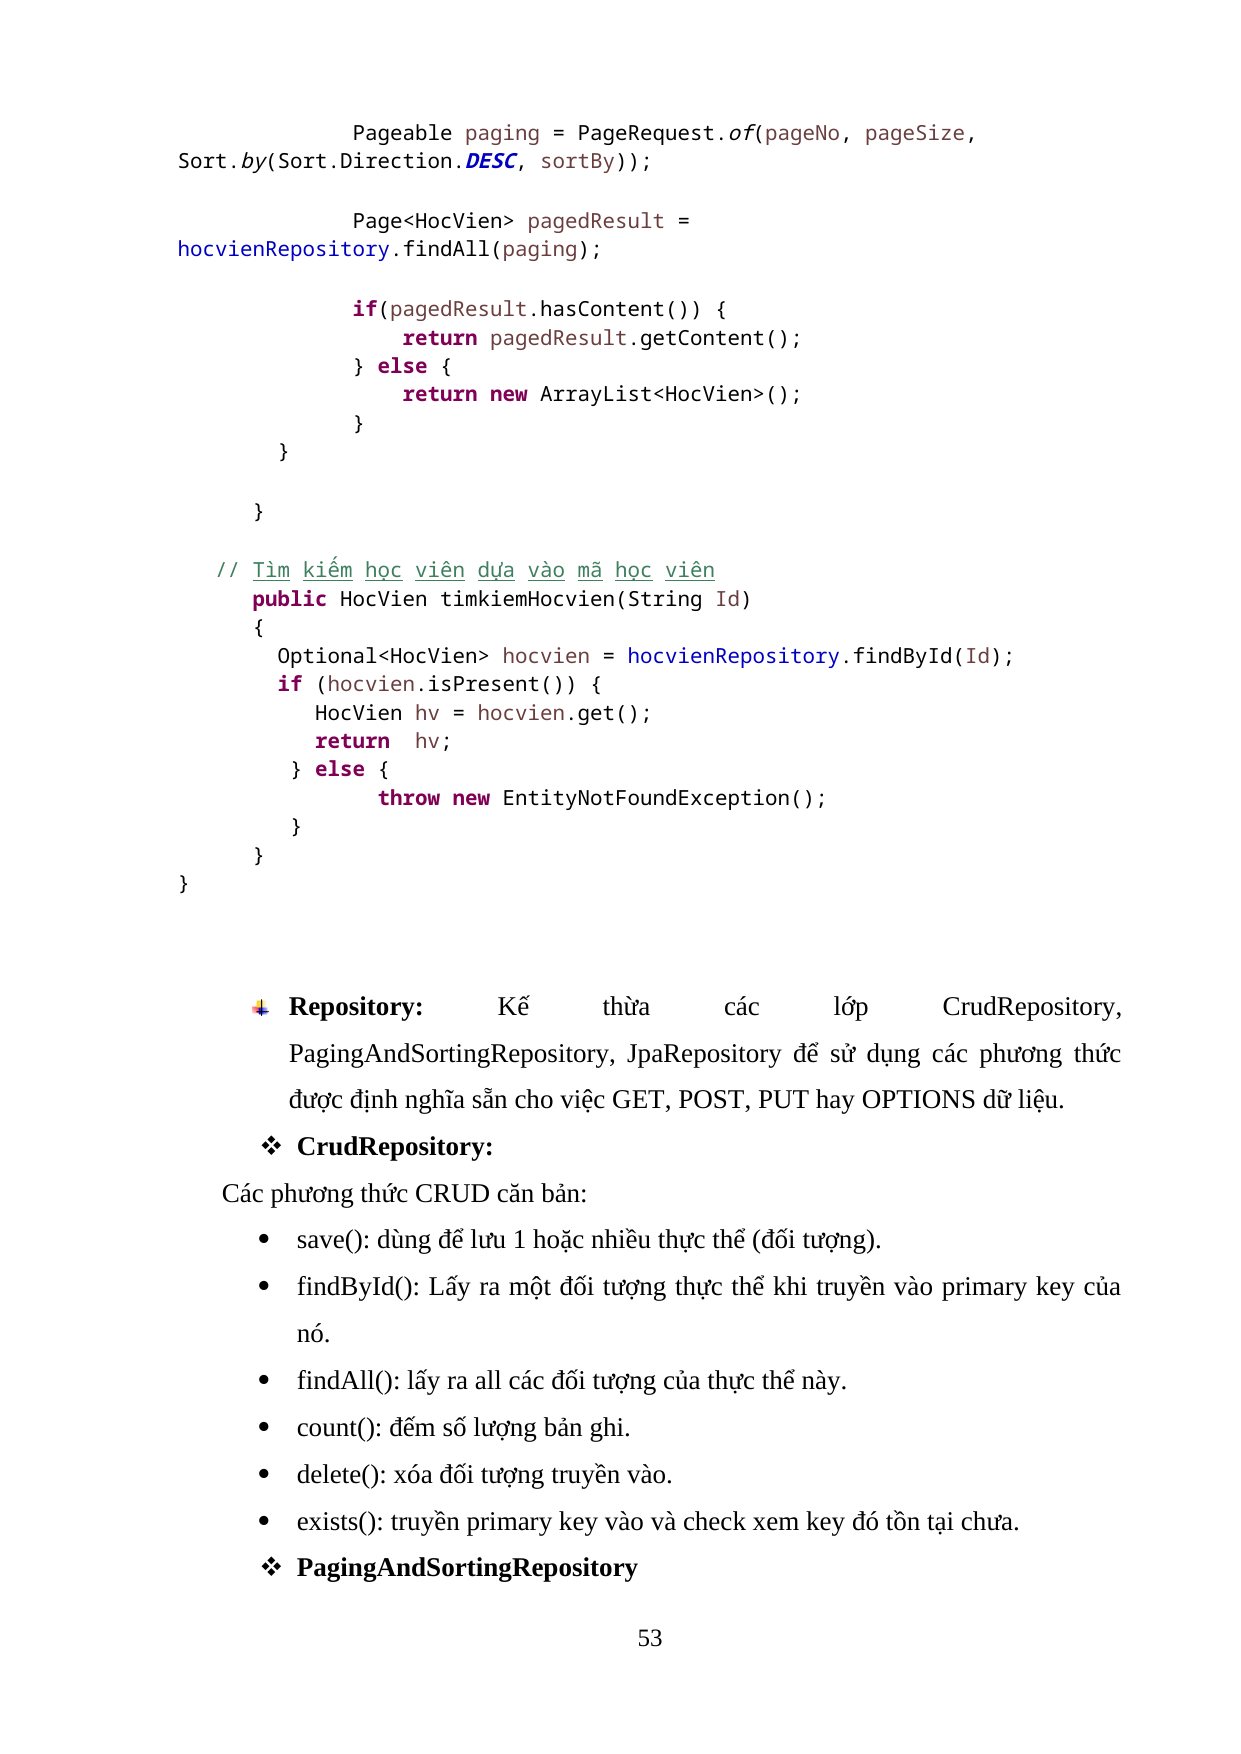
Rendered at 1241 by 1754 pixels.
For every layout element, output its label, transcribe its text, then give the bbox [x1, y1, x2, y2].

text } else { [177, 754, 1122, 783]
list findById(): Lấy ra một đối tượng thực thể khi truyền vào primary key của nó. [259, 1271, 1122, 1348]
text { [177, 612, 1122, 641]
list delete(): xóa đối tượng truyền vào. [259, 1458, 1122, 1489]
list Repository: Kế thừa các lớp CrudRepository, PagingAndSortingRepository, JpaRepository để sử dụng các phương thức được định nghĩa sẵn cho việc GET, POST, PUT hay OPTIONS dữ liệu. [251, 990, 1122, 1114]
text return new ArrayList<HocVien>(); [177, 379, 1122, 408]
list exists(): truyền primary key vào và check xem key đó tồn tại chưa. [259, 1504, 1122, 1536]
text } [177, 811, 1122, 840]
text if (hocvien.isPresent()) { [177, 669, 1122, 698]
text } [177, 868, 1122, 897]
text throw new EntityNotFoundException(); [177, 783, 1122, 811]
list count(): đếm số lượng bản ghi. [259, 1411, 1122, 1442]
list CrudRepository: [259, 1130, 1122, 1161]
text public HocVien timkiemHocvien(String Id) [177, 584, 1122, 612]
text // Tìm kiếm học viên dựa vào mã học viên [177, 556, 1122, 584]
list findAll(): lấy ra all các đối tượng của thực thể này. [259, 1364, 1122, 1395]
text Pageable paging = PageRequest.of(pageNo, pageSize, Sort.by(Sort.Direction.DESC, sortBy)); [177, 118, 1122, 175]
text Optional<HocVien> hocvien = hocvienRepository.findById(Id); [177, 641, 1122, 669]
text Các phương thức CRUD căn bản: [177, 1177, 1122, 1208]
text } else { [177, 351, 1122, 379]
text } [177, 436, 1122, 465]
list PagingAndSortingRepository [259, 1551, 1122, 1583]
text HocVien hv = hocvien.get(); [177, 698, 1122, 726]
text Page<HocVien> pagedResult = hocvienRepository.findAll(paging); [177, 206, 1122, 263]
text return pagedResult.getContent(); [177, 323, 1122, 351]
text } [177, 496, 1122, 524]
text if(pagedResult.hasContent()) { [177, 294, 1122, 323]
text } [177, 408, 1122, 436]
text } [177, 840, 1122, 868]
text return hv; [177, 726, 1122, 754]
picture [252, 998, 269, 1016]
list save(): dùng để lưu 1 hoặc nhiều thực thể (đối tượng). [259, 1224, 1122, 1255]
